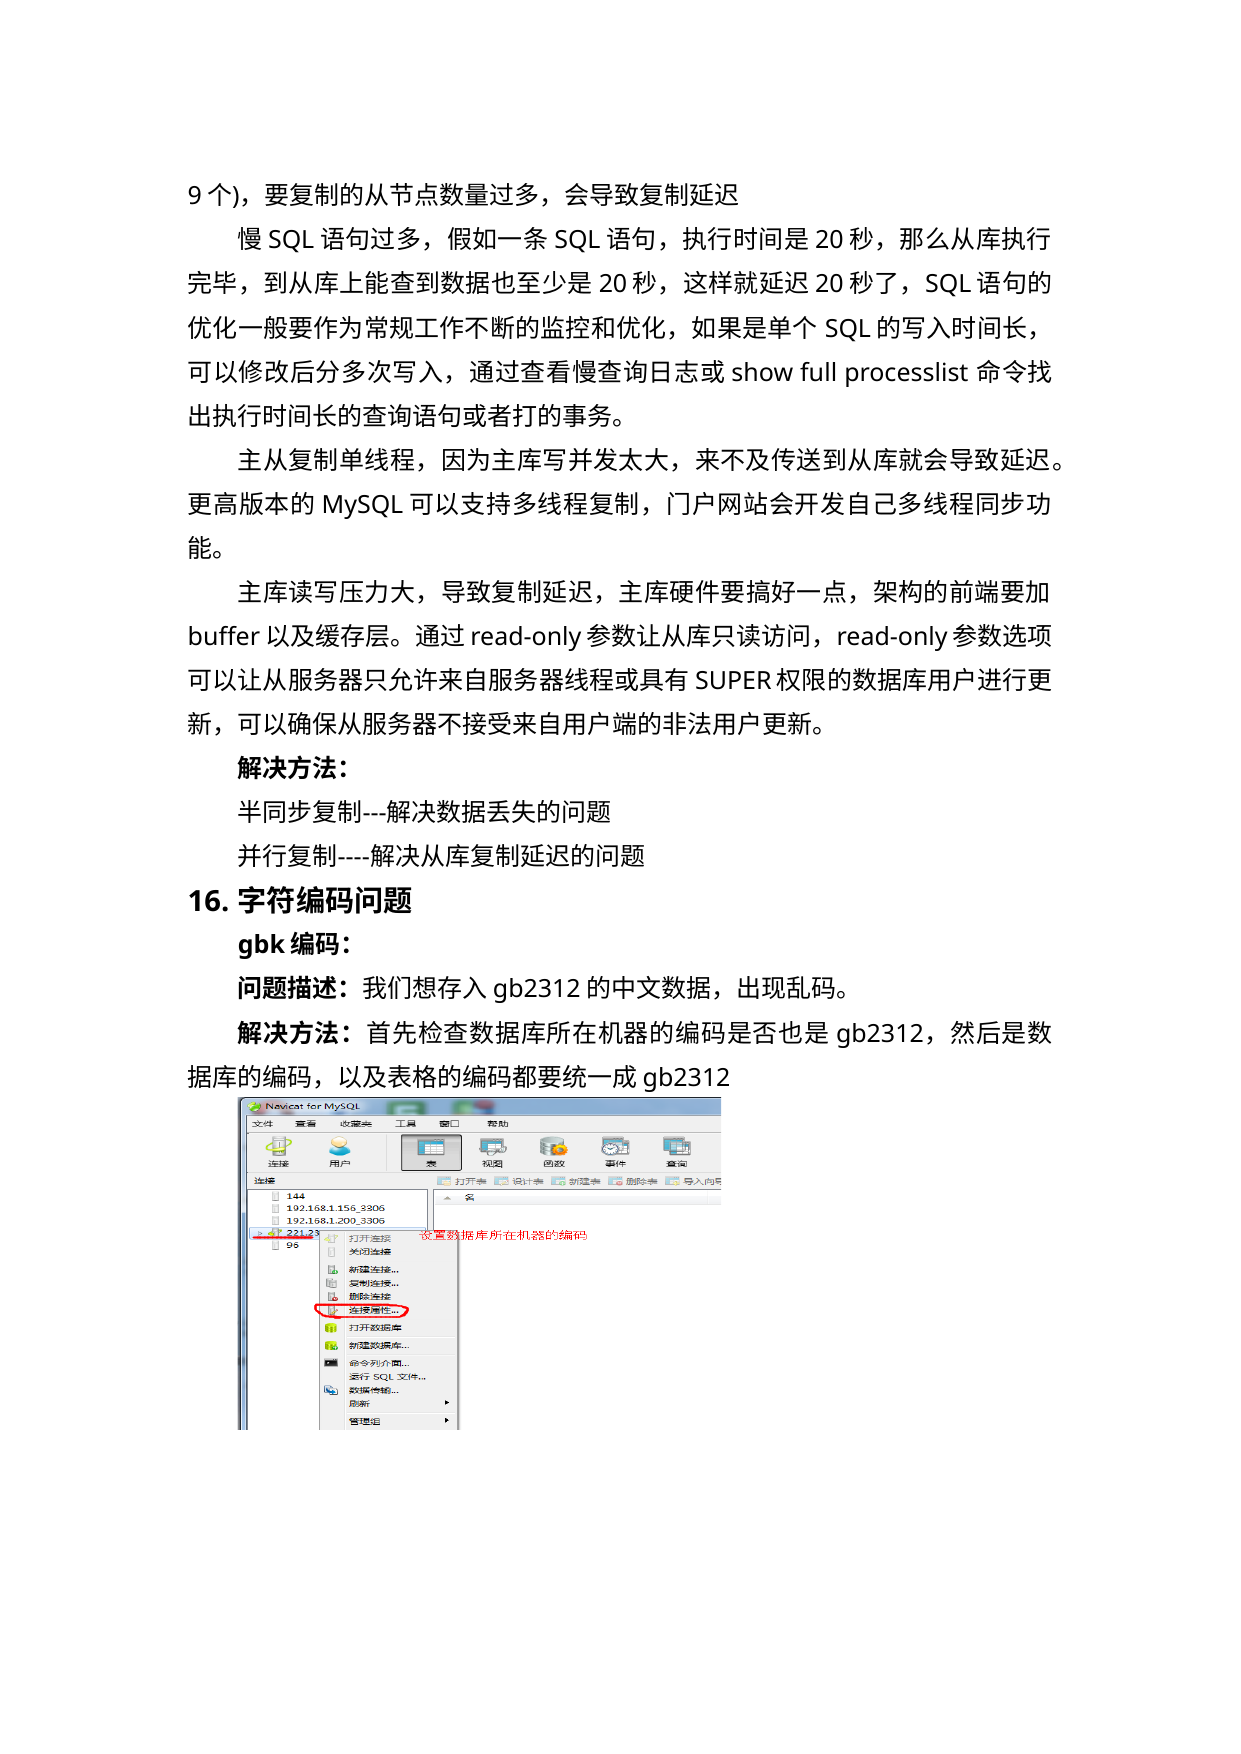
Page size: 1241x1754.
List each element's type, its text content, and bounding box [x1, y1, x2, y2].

text 半同步复制---解决数据丢失的问题 [187, 789, 1053, 833]
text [187, 172, 1053, 216]
picture [237, 1097, 722, 1430]
text gbk编码： [187, 921, 1053, 965]
text 问题描述：我们想存入gb2312的中文数据，出现乱码。 [187, 965, 1053, 1009]
text 主从复制单线程，因为主库写并发太大，来不及传送到从库就会导致延迟。更高版本的MySQL可以支持多线程复制，门户网站会开发自己多线程同步功能。 [187, 436, 1053, 568]
text 慢SQL语句过多，假如一条SQL语句，执行时间是20秒，那么从库执行完毕，到从库上能查到数据也至少是20秒，这样就延迟20秒了，SQL语句的优化一般要作为常规工作不断的监控和优化，如果是单个SQL的写入时间长，可以修改后分多次写入，通过查看慢查询日志或show full processlist 命令找出执行时间长的查询语句或者打的事务。 [187, 216, 1053, 436]
text 解决方法： [187, 745, 1053, 789]
list 字符编码问题 [187, 877, 1053, 921]
text 并行复制----解决从库复制延迟的问题 [187, 833, 1053, 877]
text 主库读写压力大，导致复制延迟，主库硬件要搞好一点，架构的前端要加buffer以及缓存层。通过read-only参数让从库只读访问，read-only参数选项可以让从服务器只允许来自服务器线程或具有SUPER权限的数据库用户进行更新，可以确保从服务器不接受来自用户端的非法用户更新。 [187, 568, 1053, 745]
text 解决方法：首先检查数据库所在机器的编码是否也是gb2312，然后是数据库的编码，以及表格的编码都要统一成gb2312 [187, 1009, 1053, 1097]
